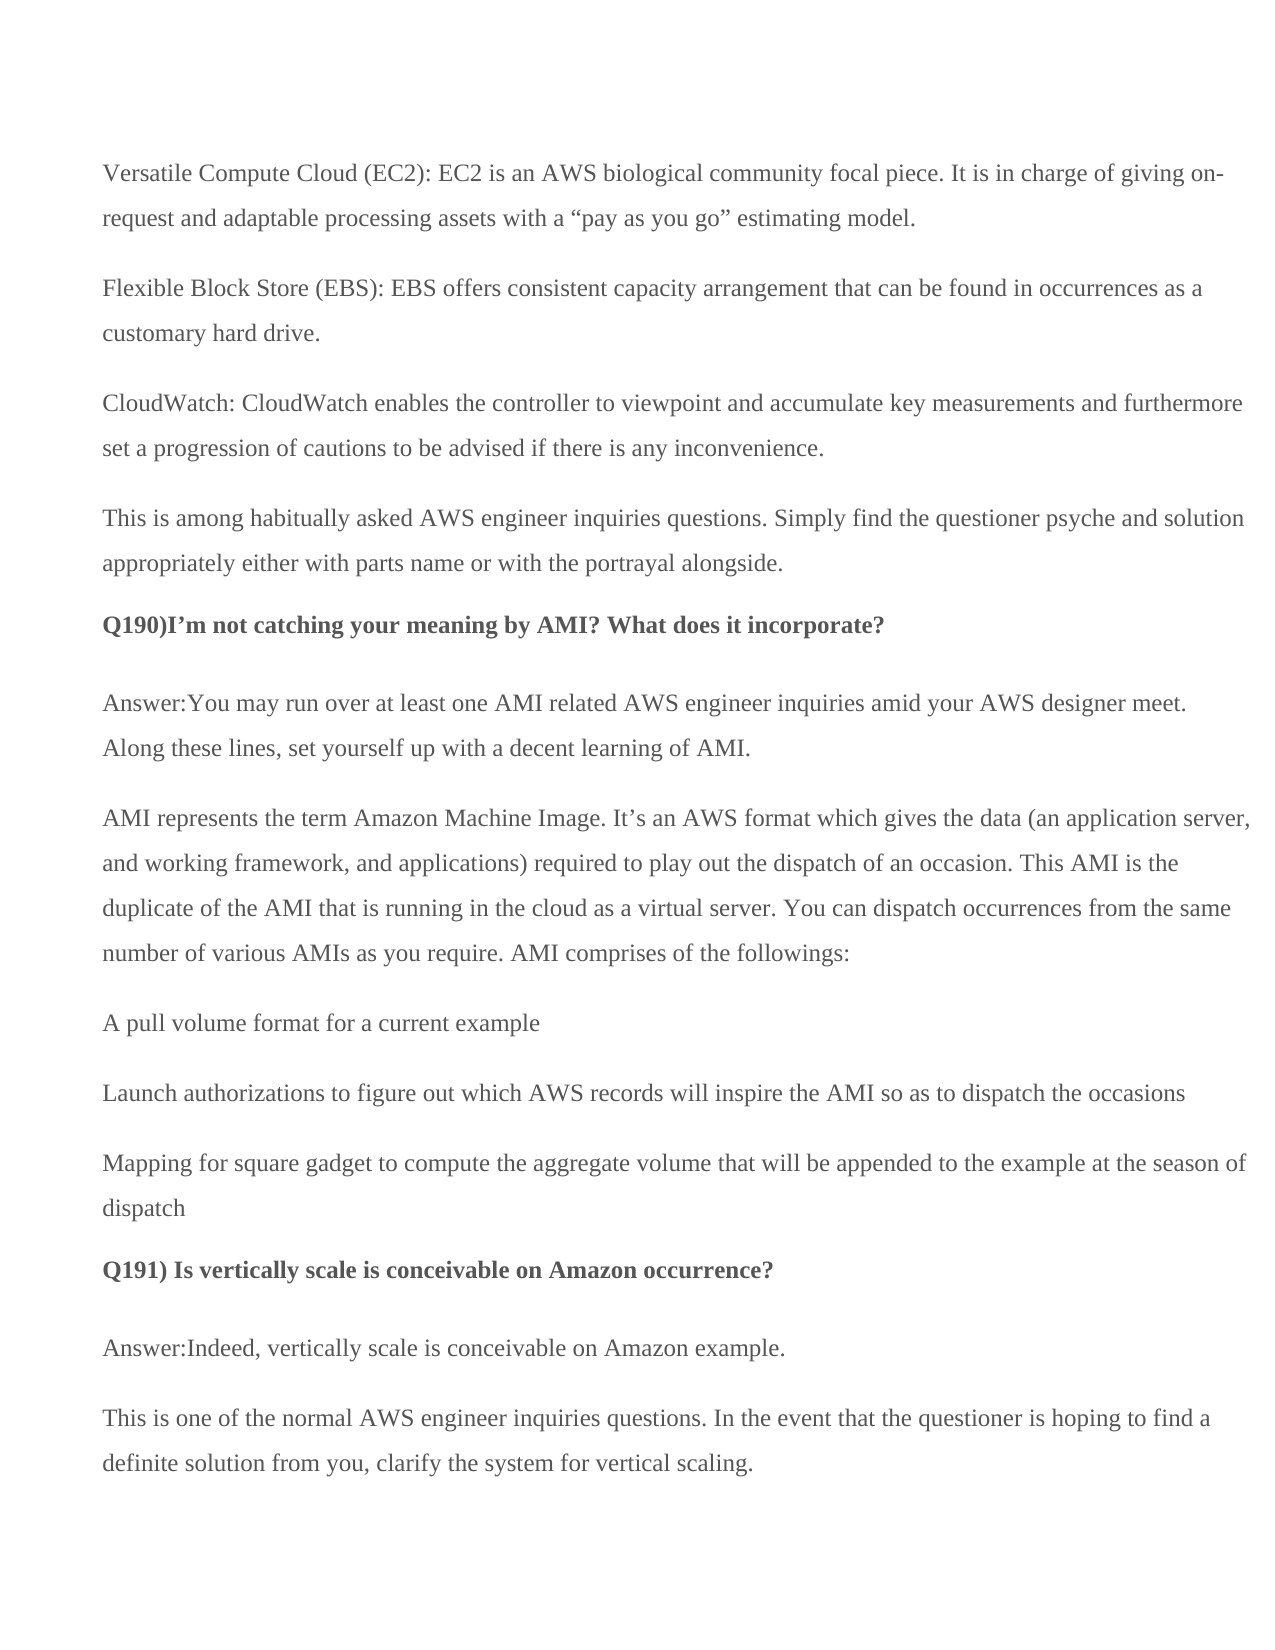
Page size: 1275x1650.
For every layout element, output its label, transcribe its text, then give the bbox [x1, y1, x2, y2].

text CloudWatch: CloudWatch enables the controller to viewpoint and accumulate key measurements and furthermore set a progression of cautions to be advised if there is any inconvenience. [102, 372, 1254, 462]
text AMI represents the term Amazon Machine Image. It’s an AWS format which gives the data (an application server, and working framework, and applications) required to play out the dispatch of an occasion. This AMI is the duplicate of the AMI that is running in the cloud as a virtual server. You can dispatch occurrences from the same number of various AMIs as you require. AMI comprises of the followings: [102, 787, 1254, 967]
text Launch authorizations to figure out which AWS records will inspire the AMI so as to dispatch the occasions [102, 1062, 1254, 1107]
text Answer:Indeed, vertically scale is conceivable on Amazon example. [102, 1317, 1254, 1362]
text Mapping for square gadget to compute the aggregate volume that will be appended to the example at the season of dispatch [102, 1132, 1254, 1222]
text Answer:You may run over at least one AMI related AWS engineer inquiries amid your AWS designer meet. Along these lines, set yourself up with a decent learning of AMI. [102, 672, 1254, 762]
text Versatile Compute Cloud (EC2): EC2 is an AWS biological community focal piece. It is in charge of giving on-request and adaptable processing assets with a “pay as you go” estimating model. [102, 142, 1254, 232]
text A pull volume format for a current example [102, 992, 1254, 1037]
subtitle Q191) Is vertically scale is conceivable on Amazon occurrence? [102, 1255, 1254, 1284]
text This is among habitually asked AWS engineer inquiries questions. Simply find the questioner psyche and solution appropriately either with parts name or with the portrayal alongside. [102, 487, 1254, 577]
subtitle Q190)I’m not catching your meaning by AMI? What does it incorporate? [102, 610, 1254, 639]
text This is one of the normal AWS engineer inquiries questions. In the event that the questioner is hoping to find a definite solution from you, clarify the system for vertical scaling. [102, 1387, 1254, 1477]
text Flexible Block Store (EBS): EBS offers consistent capacity arrangement that can be found in occurrences as a customary hard drive. [102, 257, 1254, 347]
